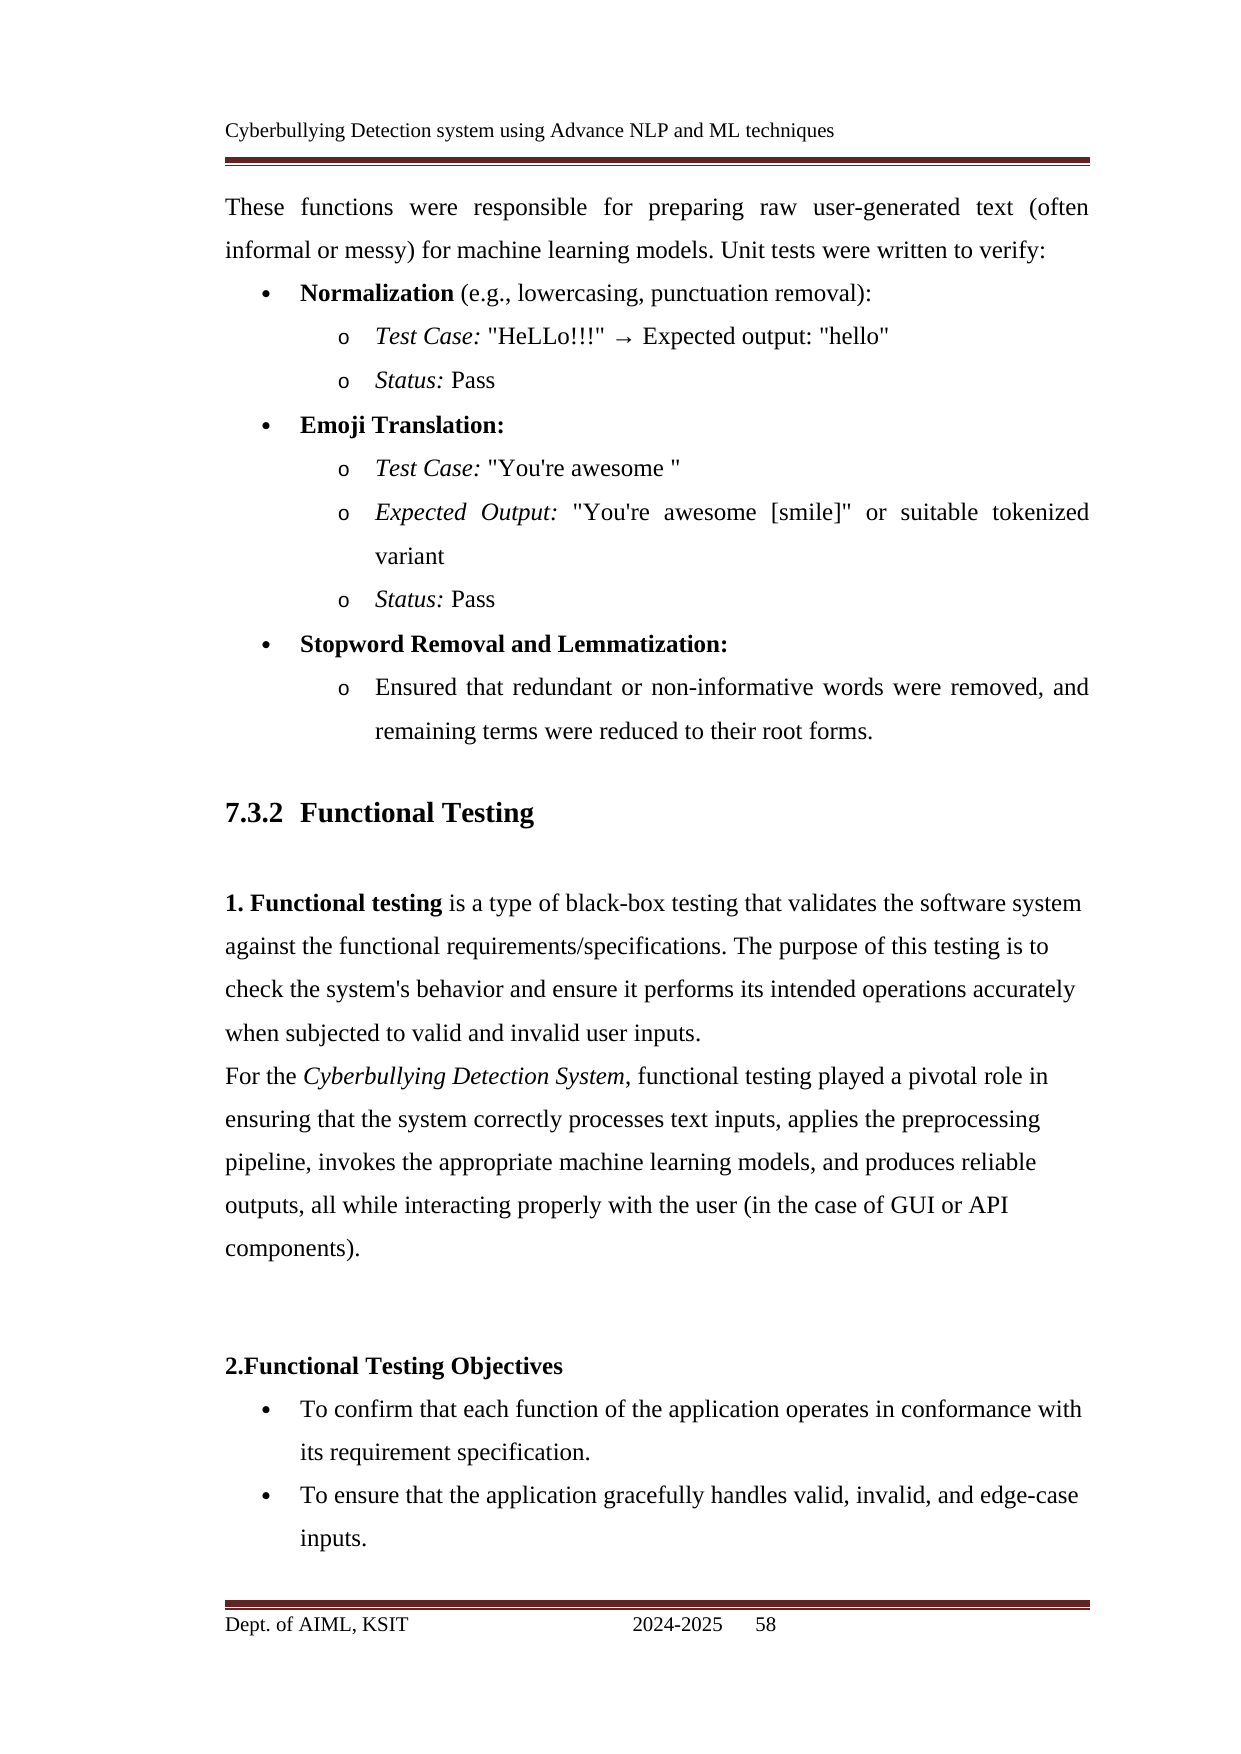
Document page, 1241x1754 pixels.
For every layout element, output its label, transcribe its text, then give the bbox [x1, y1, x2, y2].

list Normalization (e.g., lowercasing, punctuation removal): [262, 278, 1090, 307]
subtitle To confirm that each function of the application operates in conformance with its requirement specification. [262, 1394, 1090, 1466]
text These functions were responsible for preparing raw user-generated text (often informal or messy) for machine learning models. Unit tests were written to verify: [225, 192, 1090, 263]
subtitle 2.Functional Testing Objectives [225, 1351, 1090, 1379]
list Test Case: "HeLLo!!!" → Expected output: "hello" [337, 321, 1090, 351]
subtitle 1. Functional testing is a type of black-box testing that validates the software system against the functional requirements/specifications. The purpose of this testing is to check the system's behavior and ensure it performs its intended operations accurately when subjected to valid and invalid user inputs. [225, 888, 1090, 1046]
subtitle 7.3.2 Functional Testing [225, 795, 1090, 828]
list Emoji Translation: [262, 410, 1090, 438]
list Ensured that redundant or non-informative words were removed, and remaining terms were reduced to their root forms. [337, 672, 1090, 744]
list Status: Pass [337, 584, 1090, 614]
subtitle To ensure that the application gracefully handles valid, invalid, and edge-case inputs. [262, 1480, 1090, 1552]
list Status: Pass [337, 365, 1090, 395]
list Expected Output: "You're awesome [smile]" or suitable tokenized variant [337, 497, 1090, 570]
list Test Case: "You're awesome " [337, 453, 1090, 482]
subtitle For the Cyberbullying Detection System, functional testing played a pivotal role in ensuring that the system correctly processes text inputs, applies the preprocessing pipeline, invokes the appropriate machine learning models, and produces reliable outputs, all while interacting properly with the user (in the case of GUI or API components). [225, 1061, 1090, 1262]
list Stopword Removal and Lemmatization: [262, 629, 1090, 657]
